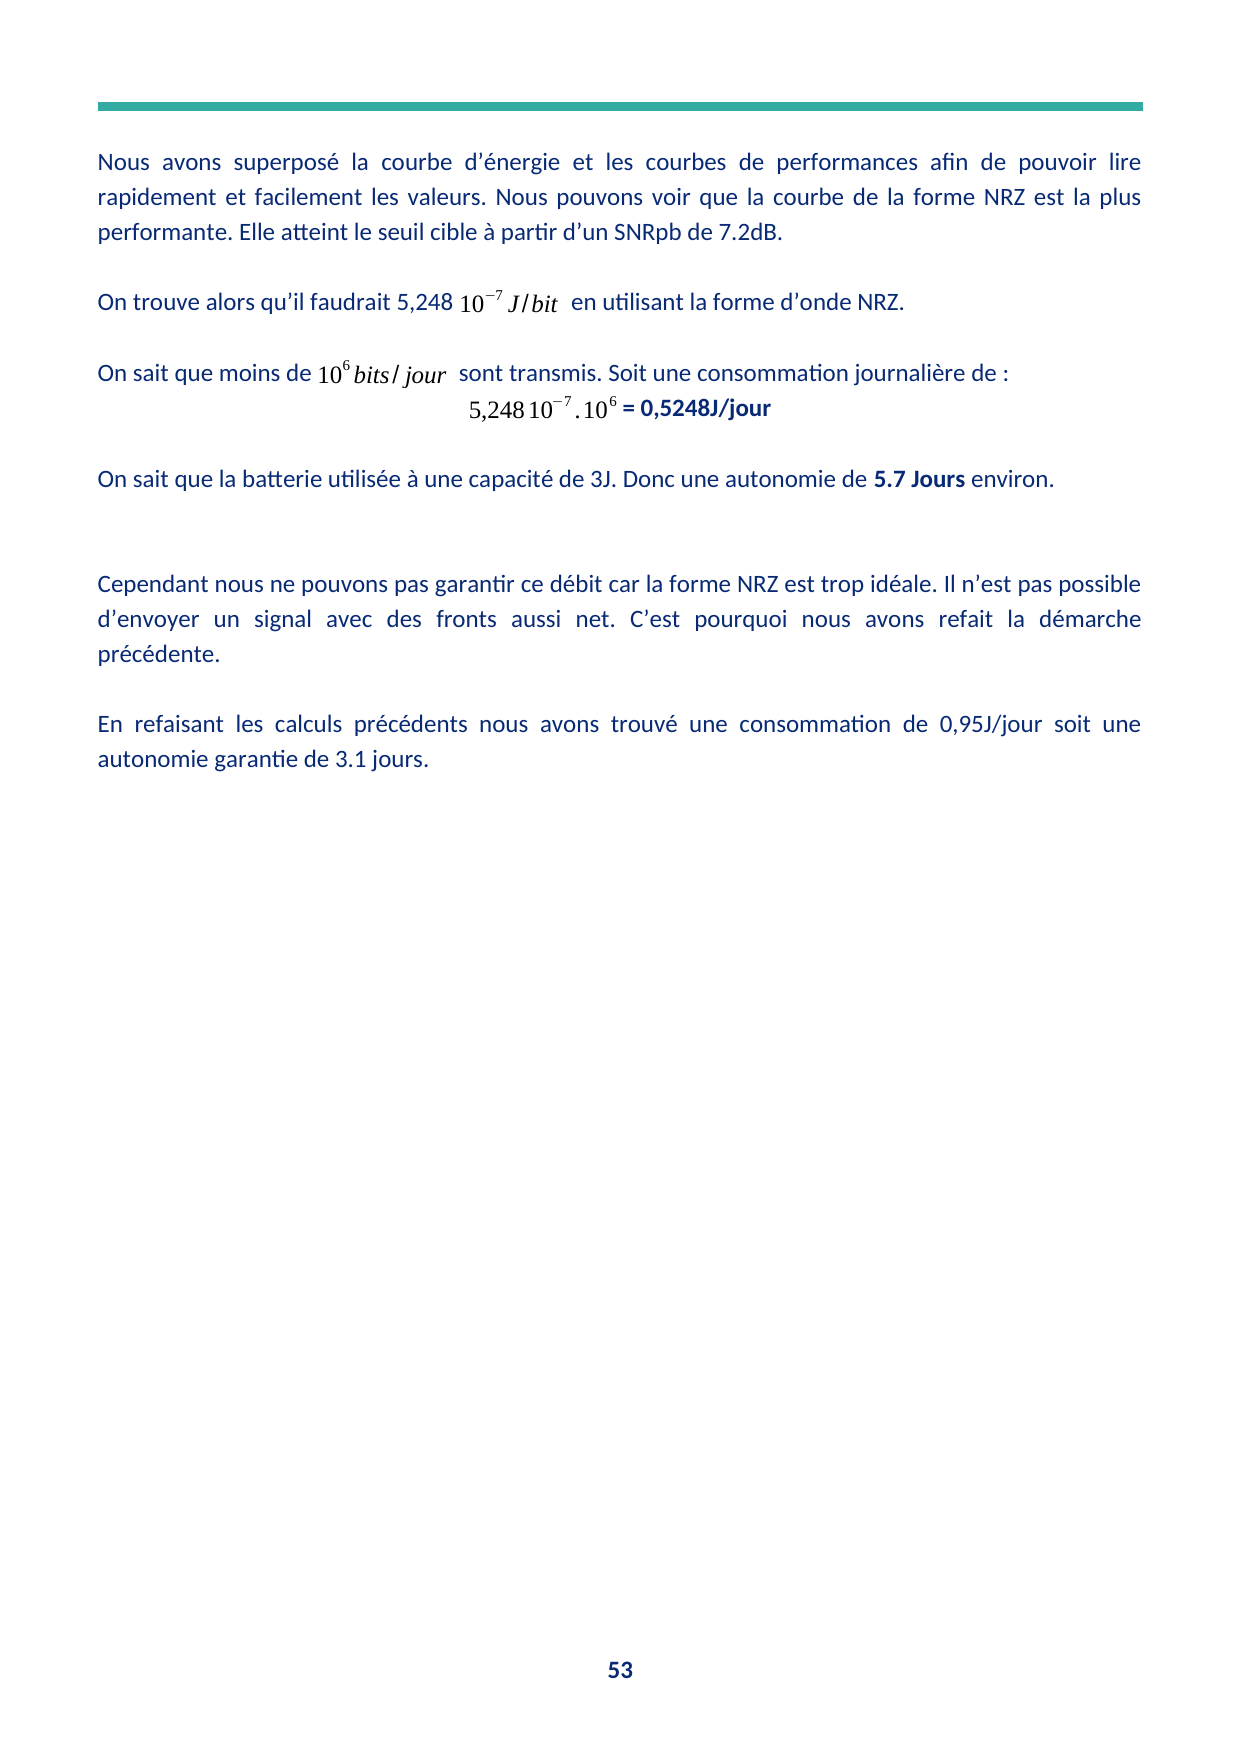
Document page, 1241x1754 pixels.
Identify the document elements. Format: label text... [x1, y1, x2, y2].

text Nous avons superposé la courbe d’énergie et les courbes de performances afin de pouvoir lire rapidement et facilement les valeurs. Nous pouvons voir que la courbe de la forme NRZ est la plus performante. Elle atteint le seuil cible à partir d’un SNRpb de 7.2dB. [97, 146, 1143, 247]
text En refaisant les calculs précédents nous avons trouvé une consommation de 0,95J/jour soit une autonomie garantie de 3.1 jours. [97, 708, 1143, 773]
text On trouve alors qu’il faudrait 5,248 en utilisant la forme d’onde NRZ. [97, 286, 1143, 317]
text On sait que la batterie utilisée à une capacité de 3J. Donc une autonomie de 5.7 Jours environ. [97, 463, 1143, 493]
text Cependant nous ne pouvons pas garantir ce débit car la forme NRZ est trop idéale. Il n’est pas possible d’envoyer un signal avec des fronts aussi net. C’est pourquoi nous avons refait la démarche précédente. [97, 568, 1143, 668]
text = 0,5248J/jour [97, 392, 1143, 423]
text On sait que moins de sont transmis. Soit une consommation journalière de : [97, 357, 1143, 388]
